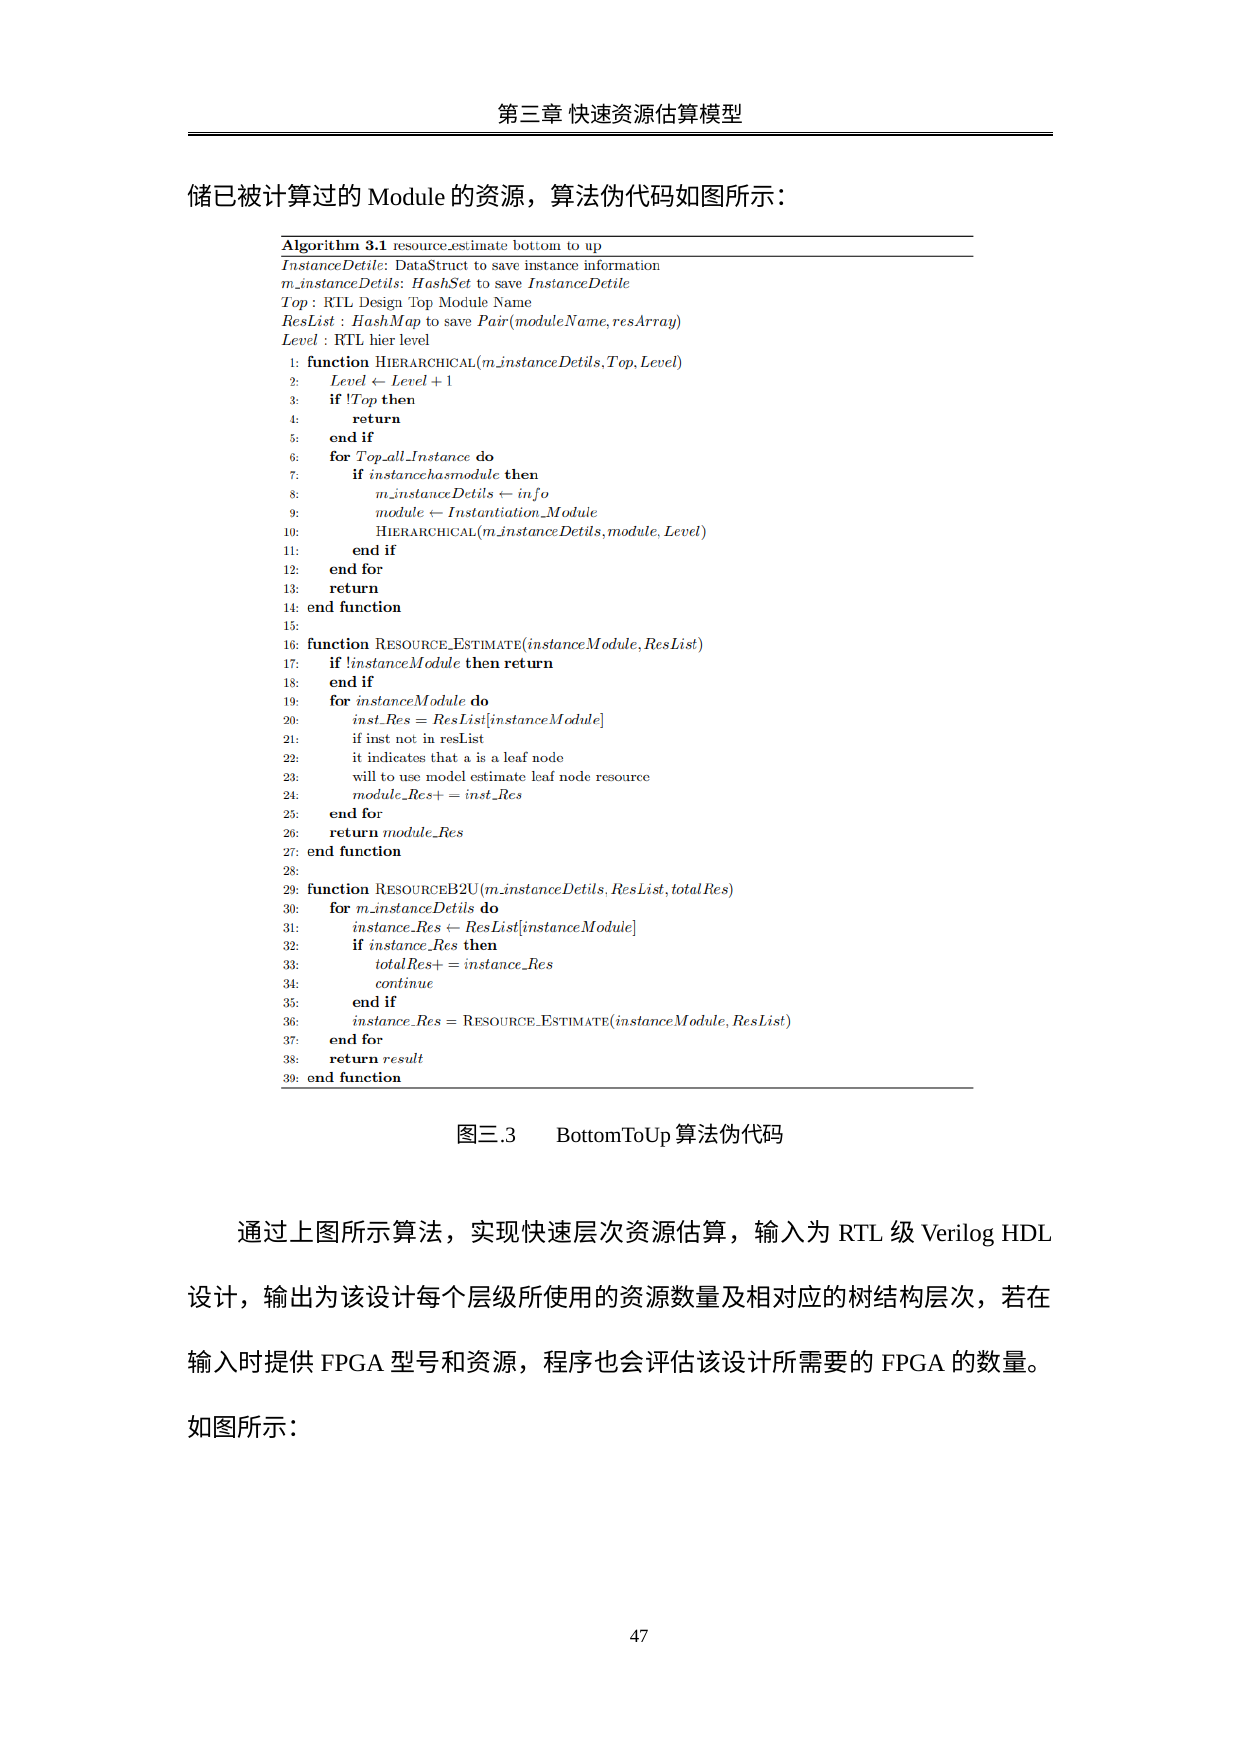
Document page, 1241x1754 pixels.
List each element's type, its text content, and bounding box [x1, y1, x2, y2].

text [187, 162, 1053, 227]
text 通过上图所示算法，实现快速层次资源估算，输入为RTL级Verilog HDL设计，输出为该设计每个层级所使用的资源数量及相对应的树结构层次，若在输入时提供FPGA型号和资源，程序也会评估该设计所需要的FPGA的数量。如图所示： [187, 1198, 1053, 1458]
text BottomToUp算法伪代码 [187, 1117, 1053, 1149]
picture [256, 227, 1009, 1097]
